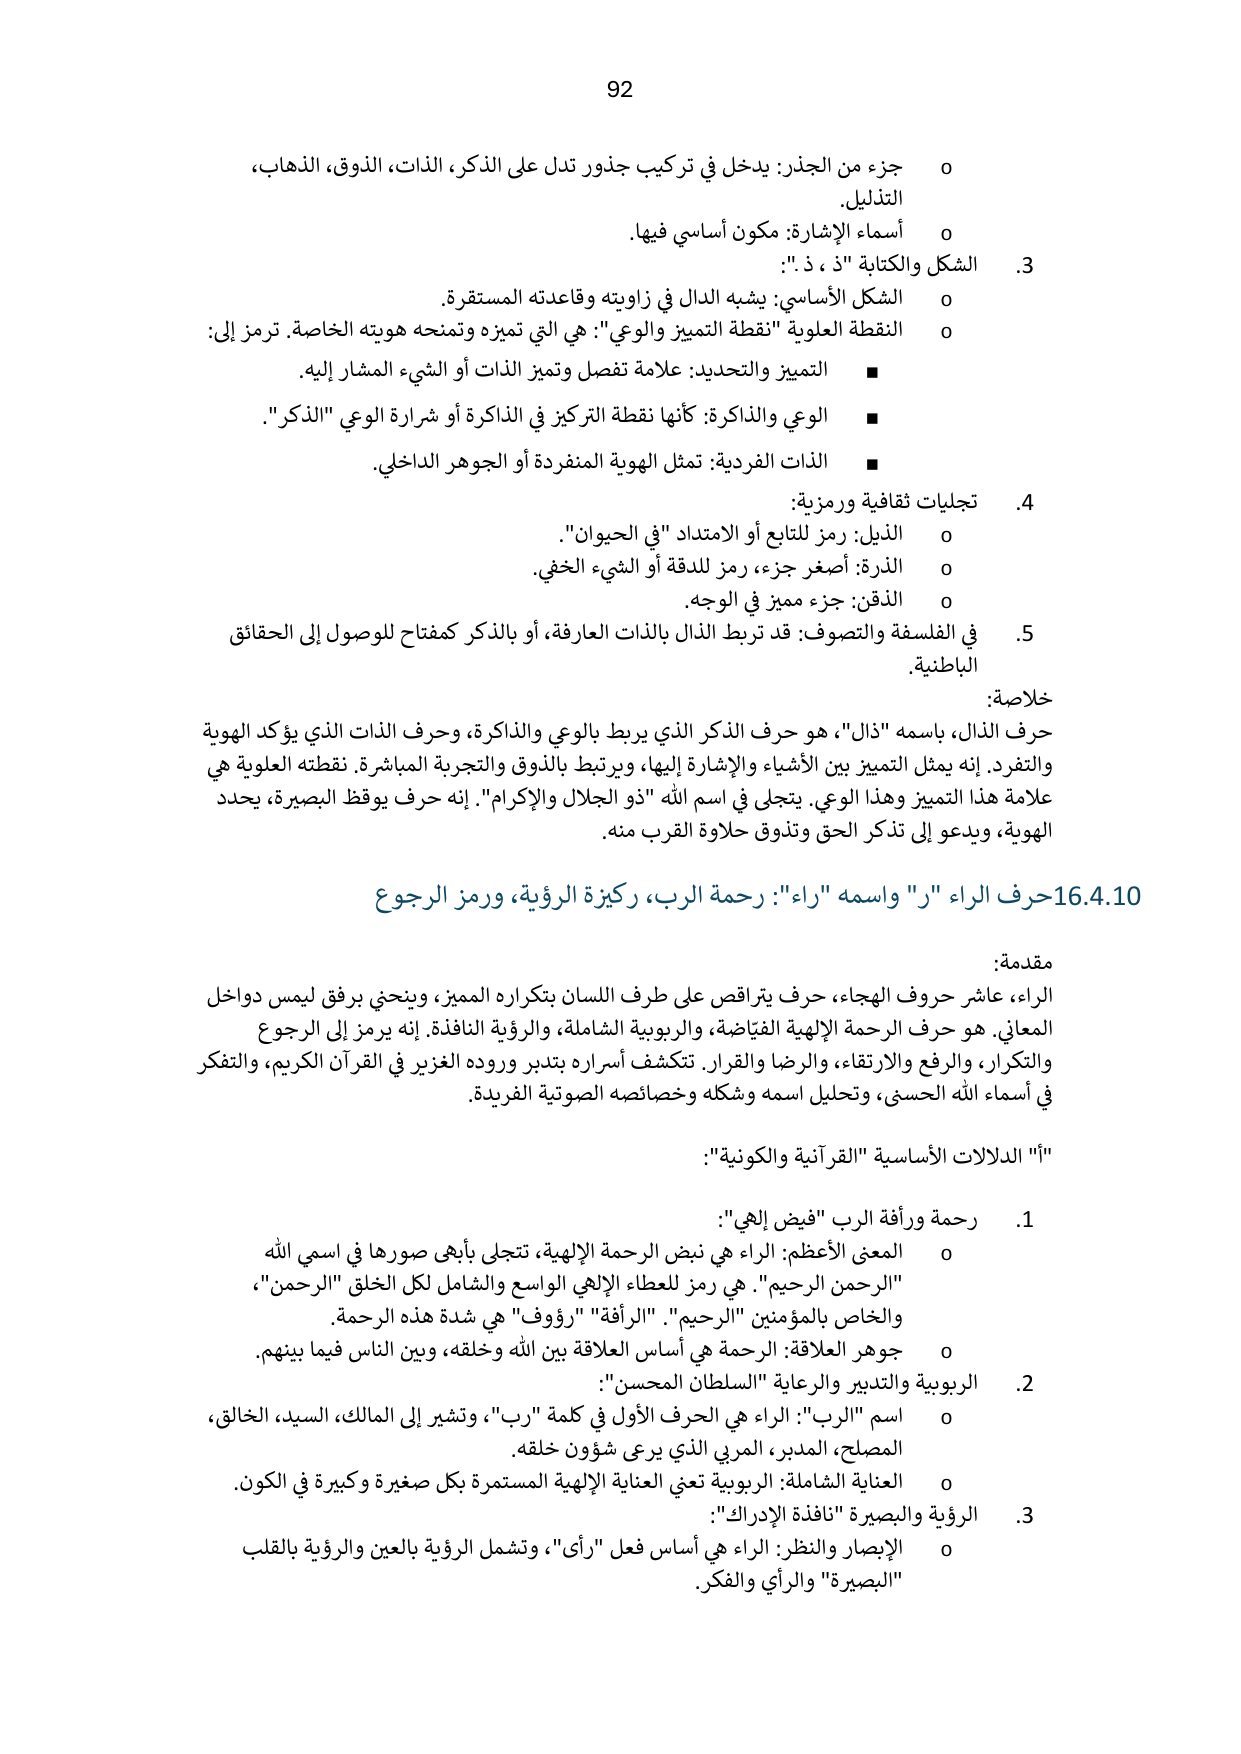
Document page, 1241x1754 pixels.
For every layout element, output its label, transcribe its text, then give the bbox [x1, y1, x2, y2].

text خلاصة: حرف الذال، باسمه "ذال"، هو حرف الذكر الذي يربط بالوعي والذاكرة، وحرف الذات الذي يؤكد الهوية والتفرد. إنه يمثل التمييز بين الأشياء والإشارة إليها، ويرتبط بالذوق والتجربة المباشرة. نقطته العلوية هي علامة هذا التمييز وهذا الوعي. يتجلى في اسم الله "ذو الجلال والإكرام". إنه حرف يوقظ البصيرة، يحدد الهوية، ويدعو إلى تذكر الحق وتذوق حلاوة القرب منه. [187, 683, 1053, 845]
list الشكل والكتابة "ذ ، ذ ـ": [187, 249, 1015, 279]
list العناية الشاملة: الربوبية تعني العناية الإلهية المستمرة بكل صغيرة وكبيرة في الكون. [187, 1466, 940, 1497]
list تجليات ثقافية ورمزية: [187, 486, 1015, 516]
list الإبصار والنظر: الراء هي أساس فعل "رأى"، وتشمل الرؤية بالعين والرؤية بالقلب "البصيرة" والرأي والفكر. [187, 1532, 940, 1595]
text "أ" الدلالات الأساسية "القرآنية والكونية": [187, 1141, 1053, 1171]
list أسماء الإشارة: مكون أساسي فيها. [187, 216, 940, 246]
list الشكل الأساسي: يشبه الدال في زاويته وقاعدته المستقرة. [187, 282, 940, 312]
list الربوبية والتدبير والرعاية "السلطان المحسن": [187, 1367, 1015, 1398]
list المعنى الأعظم: الراء هي نبض الرحمة الإلهية، تتجلى بأبهى صورها في اسمي الله "الرحمن الرحيم". هي رمز للعطاء الإلهي الواسع والشامل لكل الخلق "الرحمن"، والخاص بالمؤمنين "الرحيم". "الرأفة" "رؤوف" هي شدة هذه الرحمة. [187, 1236, 940, 1332]
list في الفلسفة والتصوف: قد تربط الذال بالذات العارفة، أو بالذكر كمفتاح للوصول إلى الحقائق الباطنية. [187, 617, 1015, 681]
list جوهر العلاقة: الرحمة هي أساس العلاقة بين الله وخلقه، وبين الناس فيما بينهم. [187, 1334, 940, 1365]
list الذات الفردية: تمثل الهوية المنفردة أو الجوهر الداخلي. [187, 439, 865, 482]
list الرؤية والبصيرة "نافذة الإدراك": [187, 1499, 1015, 1529]
list الذرة: أصغر جزء، رمز للدقة أو الشيء الخفي. [187, 551, 940, 582]
list الوعي والذاكرة: كأنها نقطة التركيز في الذاكرة أو شرارة الوعي "الذكر". [187, 393, 865, 436]
list جزء من الجذر: يدخل في تركيب جذور تدل على الذكر، الذات، الذوق، الذهاب، التذليل. [187, 150, 940, 213]
list الذقن: جزء مميز في الوجه. [187, 584, 940, 615]
list التمييز والتحديد: علامة تفصل وتميز الذات أو الشيء المشار إليه. [187, 347, 865, 390]
list النقطة العلوية "نقطة التمييز والوعي": هي التي تميزه وتمنحه هويته الخاصة. ترمز إلى: [187, 314, 940, 345]
text مقدمة: الراء، عاشر حروف الهجاء، حرف يتراقص على طرف اللسان بتكراره المميز، وينحني برفق ليمس دواخل المعاني. هو حرف الرحمة الإلهية الفيّاضة، والربوبية الشاملة، والرؤية النافذة. إنه يرمز إلى الرجوع والتكرار، والرفع والارتقاء، والرضا والقرار. تتكشف أسراره بتدبر وروده الغزير في القرآن الكريم، والتفكر في أسماء الله الحسنى، وتحليل اسمه وشكله وخصائصه الصوتية الفريدة. [187, 947, 1053, 1109]
list الذيل: رمز للتابع أو الامتداد "في الحيوان". [187, 518, 940, 549]
list رحمة ورأفة الرب "فيض إلهي": [187, 1203, 1015, 1233]
subtitle حرف الراء "ر" واسمه "راء": رحمة الرب، ركيزة الرؤية، ورمز الرجوع [187, 877, 1053, 912]
list اسم "الرب": الراء هي الحرف الأول في كلمة "رب"، وتشير إلى المالك، السيد، الخالق، المصلح، المدبر، المربي الذي يرعى شؤون خلقه. [187, 1400, 940, 1464]
